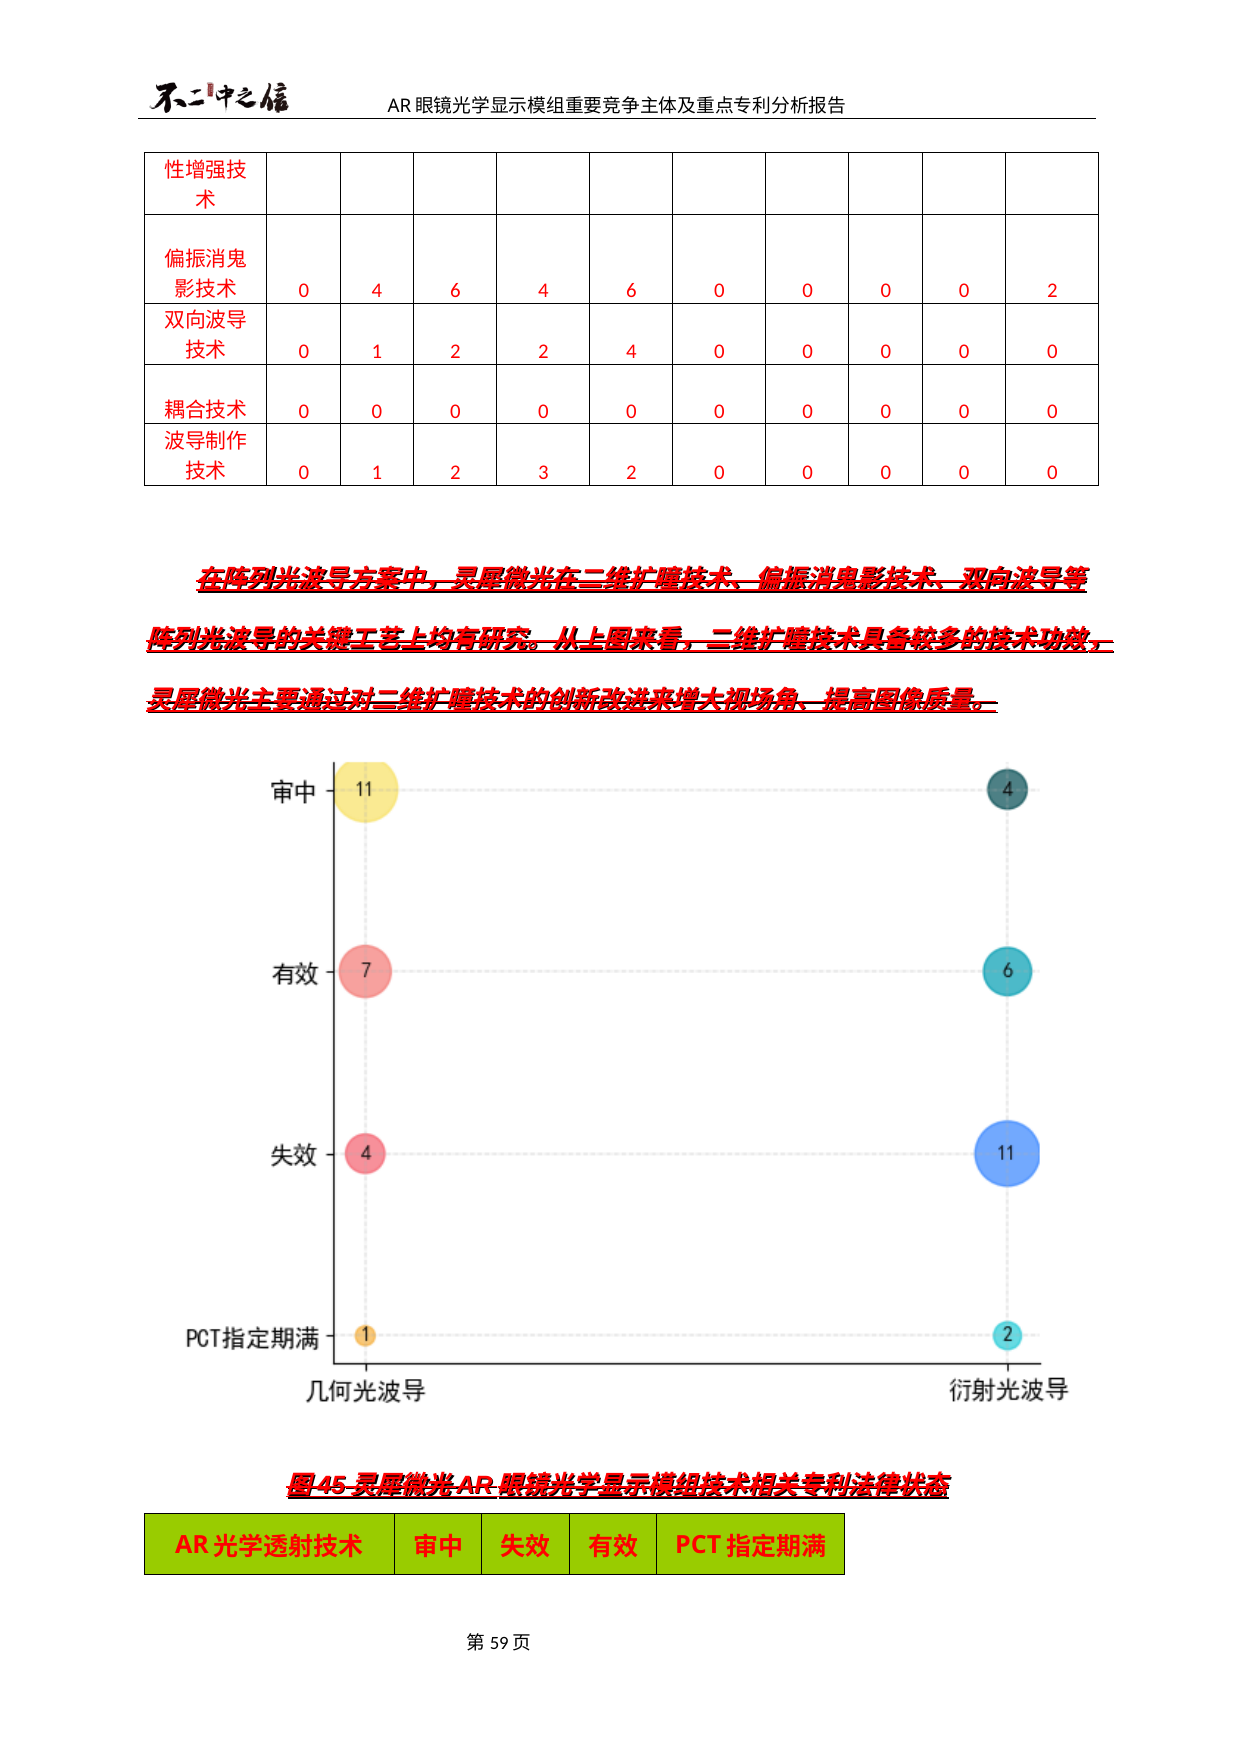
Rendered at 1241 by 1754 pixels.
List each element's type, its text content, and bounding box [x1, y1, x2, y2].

table_cell 0 [1006, 365, 1098, 423]
table_cell 0 [341, 365, 413, 423]
table_cell 0 [267, 153, 340, 213]
table_cell 2 [414, 304, 496, 364]
table_cell 0 [673, 365, 765, 423]
table_cell 1 [341, 424, 413, 485]
table_cell 0 [849, 365, 922, 423]
text 图 45 灵犀微光 AR眼镜光学显示模组技术相关专利法律状态 [146, 1452, 1087, 1513]
table_cell 6 [590, 215, 672, 302]
table_cell 0 [766, 365, 848, 423]
table_cell 2 [590, 424, 672, 485]
table_cell 0 [923, 424, 1005, 485]
table_cell 4 [497, 215, 589, 302]
table_cell 2 [414, 424, 496, 485]
table_cell 0 [673, 215, 765, 302]
table_cell 0 [267, 215, 340, 302]
table_cell 1 [673, 153, 765, 213]
table_cell 0 [766, 424, 848, 485]
table_cell 1 [341, 304, 413, 364]
text 在阵列光波导方案中，灵犀微光在二维扩瞳技术、偏振消鬼影技术、双向波导等阵列光波导的关键工艺上均有研究。从上图来看，二维扩瞳技术具备较多的技术功效，灵犀微光主要通过对二维扩瞳技术的创新改进来增大视场角、提高图像质量。 [146, 652, 1087, 727]
table_cell 0 [590, 365, 672, 423]
table_header 有效 [570, 1514, 656, 1574]
table_cell 4 [590, 304, 672, 364]
table_cell 1 [849, 153, 922, 213]
table_header PCT指定期满 [657, 1514, 844, 1574]
table_cell 0 [414, 365, 496, 423]
table_cell 0 [923, 215, 1005, 302]
table_cell 0 [673, 304, 765, 364]
table_cell 3 [497, 424, 589, 485]
table_cell 0 [766, 304, 848, 364]
table_cell 0 [766, 153, 848, 213]
table_cell 0 [267, 304, 340, 364]
table_cell 0 [267, 365, 340, 423]
table_cell 0 [590, 153, 672, 213]
table_cell 0 [267, 424, 340, 485]
picture [139, 119, 299, 126]
table_cell 0 [673, 424, 765, 485]
table_cell 0 [766, 215, 848, 302]
table_cell 0 [497, 365, 589, 423]
picture [145, 727, 1087, 1434]
table_cell 4 [341, 215, 413, 302]
picture [139, 70, 299, 118]
table_cell 0 [849, 424, 922, 485]
table_cell 耦合技术 [145, 365, 266, 423]
table_cell 0 [849, 304, 922, 364]
table_header 失效 [482, 1514, 569, 1574]
table_cell 2 [497, 153, 589, 213]
table_cell 0 [1006, 424, 1098, 485]
table_cell 2 [497, 304, 589, 364]
table_cell 偏振消鬼影技术 [145, 215, 266, 302]
text 在阵列光波导方案中，灵犀微光在二维扩瞳技术、偏振消鬼影技术、双向波导等阵列光波导的关键工艺上均有研究。从上图来看，二维扩瞳技术具备较多的技术功效，灵犀微光主要通过对二维扩瞳技术的创新改进来增大视场角、提高图像质量。 [146, 546, 1087, 640]
table_cell 0 [1006, 153, 1098, 213]
table_cell 波导制作技术 [145, 424, 266, 485]
table_cell 0 [1006, 304, 1098, 364]
table_header 审中 [395, 1514, 481, 1574]
table_cell 2 [1006, 215, 1098, 302]
table_cell 0 [923, 304, 1005, 364]
table_cell 扩瞳均匀性增强技术 [145, 153, 266, 213]
table_cell 0 [849, 215, 922, 302]
table_cell 0 [341, 153, 413, 213]
table_cell 0 [414, 153, 496, 213]
table_cell 0 [923, 365, 1005, 423]
table_cell 6 [414, 215, 496, 302]
table_header AR光学透射技术 [145, 1514, 394, 1574]
table_cell 双向波导技术 [145, 304, 266, 364]
table_cell 0 [923, 153, 1005, 213]
